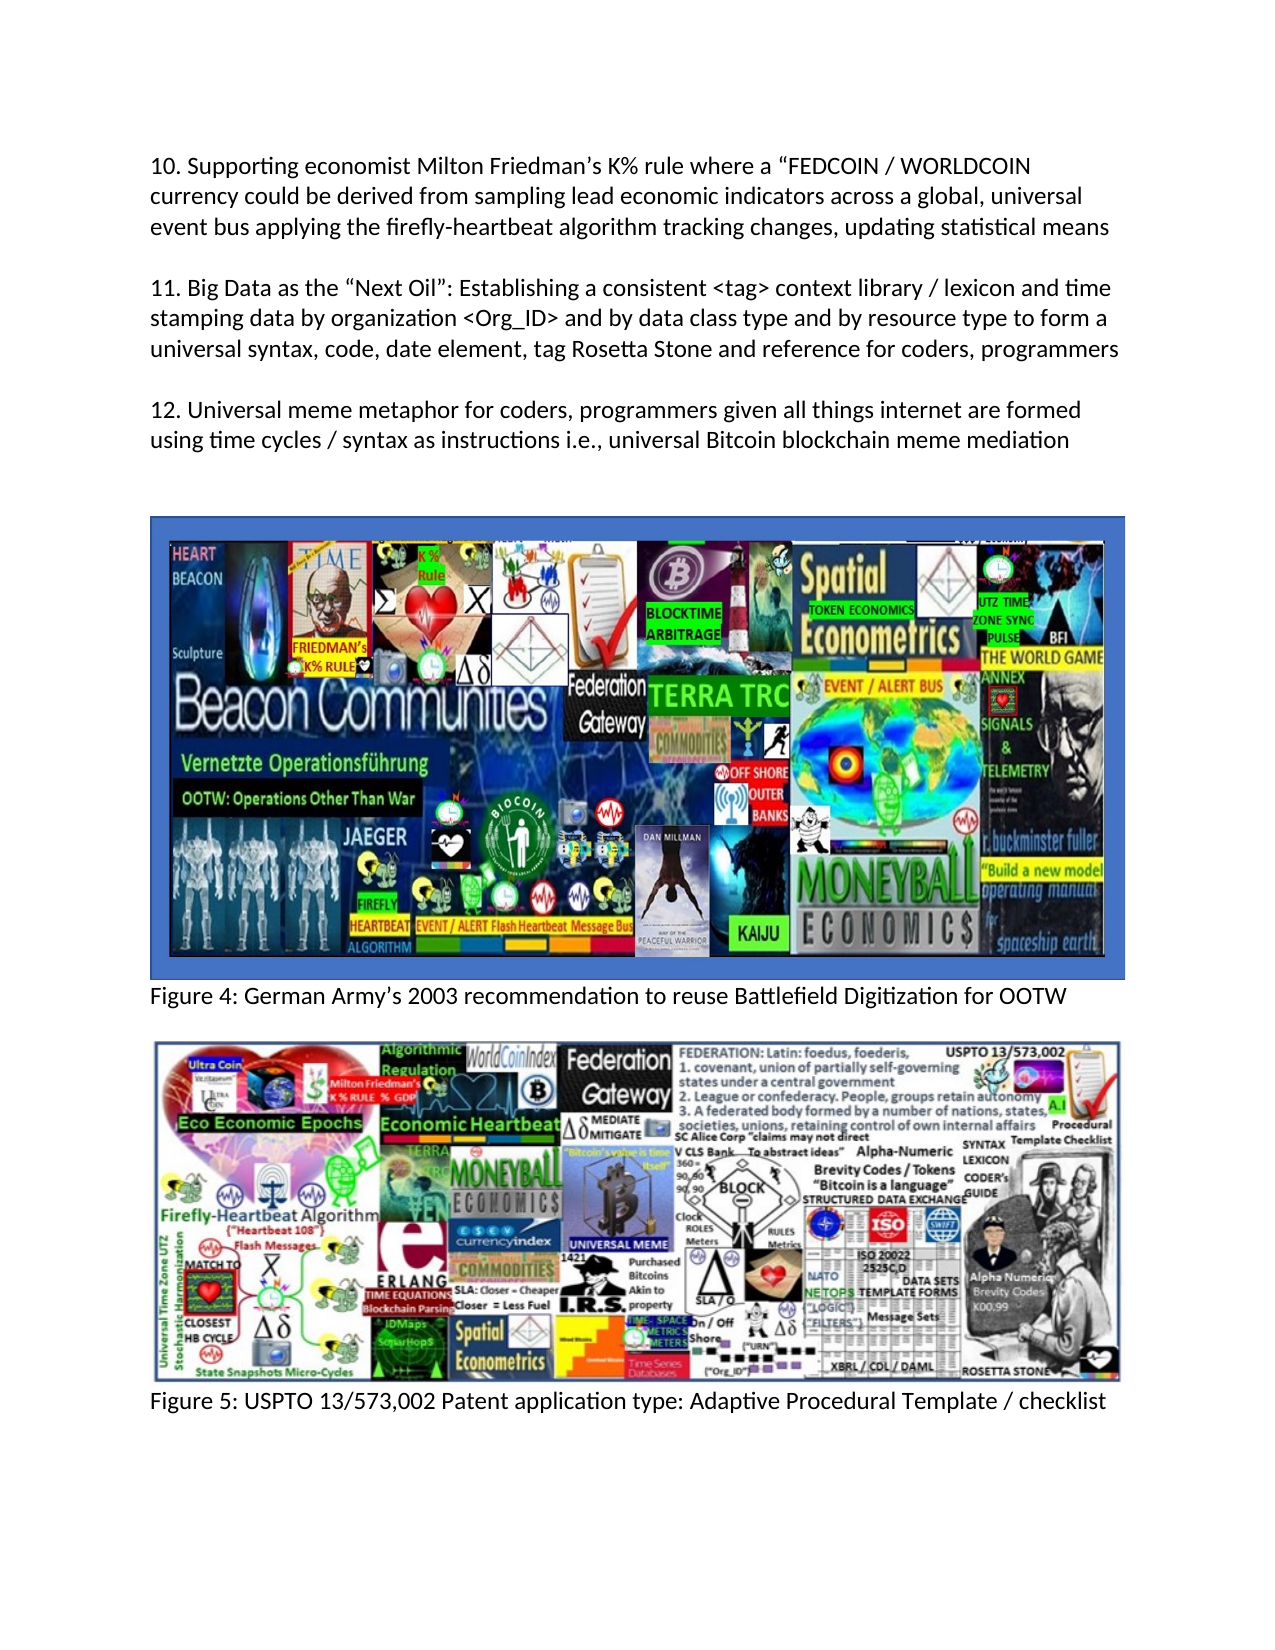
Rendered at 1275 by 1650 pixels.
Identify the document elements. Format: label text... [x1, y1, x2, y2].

text 10. Supporting economist Milton Friedman’s K% rule where a “FEDCOIN / WORLDCOIN currency could be derived from sampling lead economic indicators across a global, universal event bus applying the firefly-heartbeat algorithm tracking changes, updating statistical means [150, 150, 1125, 242]
picture [150, 516, 1125, 980]
text 12. Universal meme metaphor for coders, programmers given all things internet are formed using time cycles / syntax as instructions i.e., universal Bitcoin blockchain meme mediation [150, 394, 1125, 455]
text Figure 5: USPTO 13/573,002 Patent application type: Adaptive Procedural Template / checklist [150, 1386, 1125, 1416]
picture [150, 1041, 1125, 1386]
text Figure 4: German Army’s 2003 recommendation to reuse Battlefield Digitization for OOTW [150, 980, 1125, 1011]
text 11. Big Data as the “Next Oil”: Establishing a consistent <tag> context library / lexicon and time stamping data by organization <Org_ID> and by data class type and by resource type to form a universal syntax, code, date element, tag Rosetta Stone and reference for coders, programmers [150, 272, 1125, 364]
